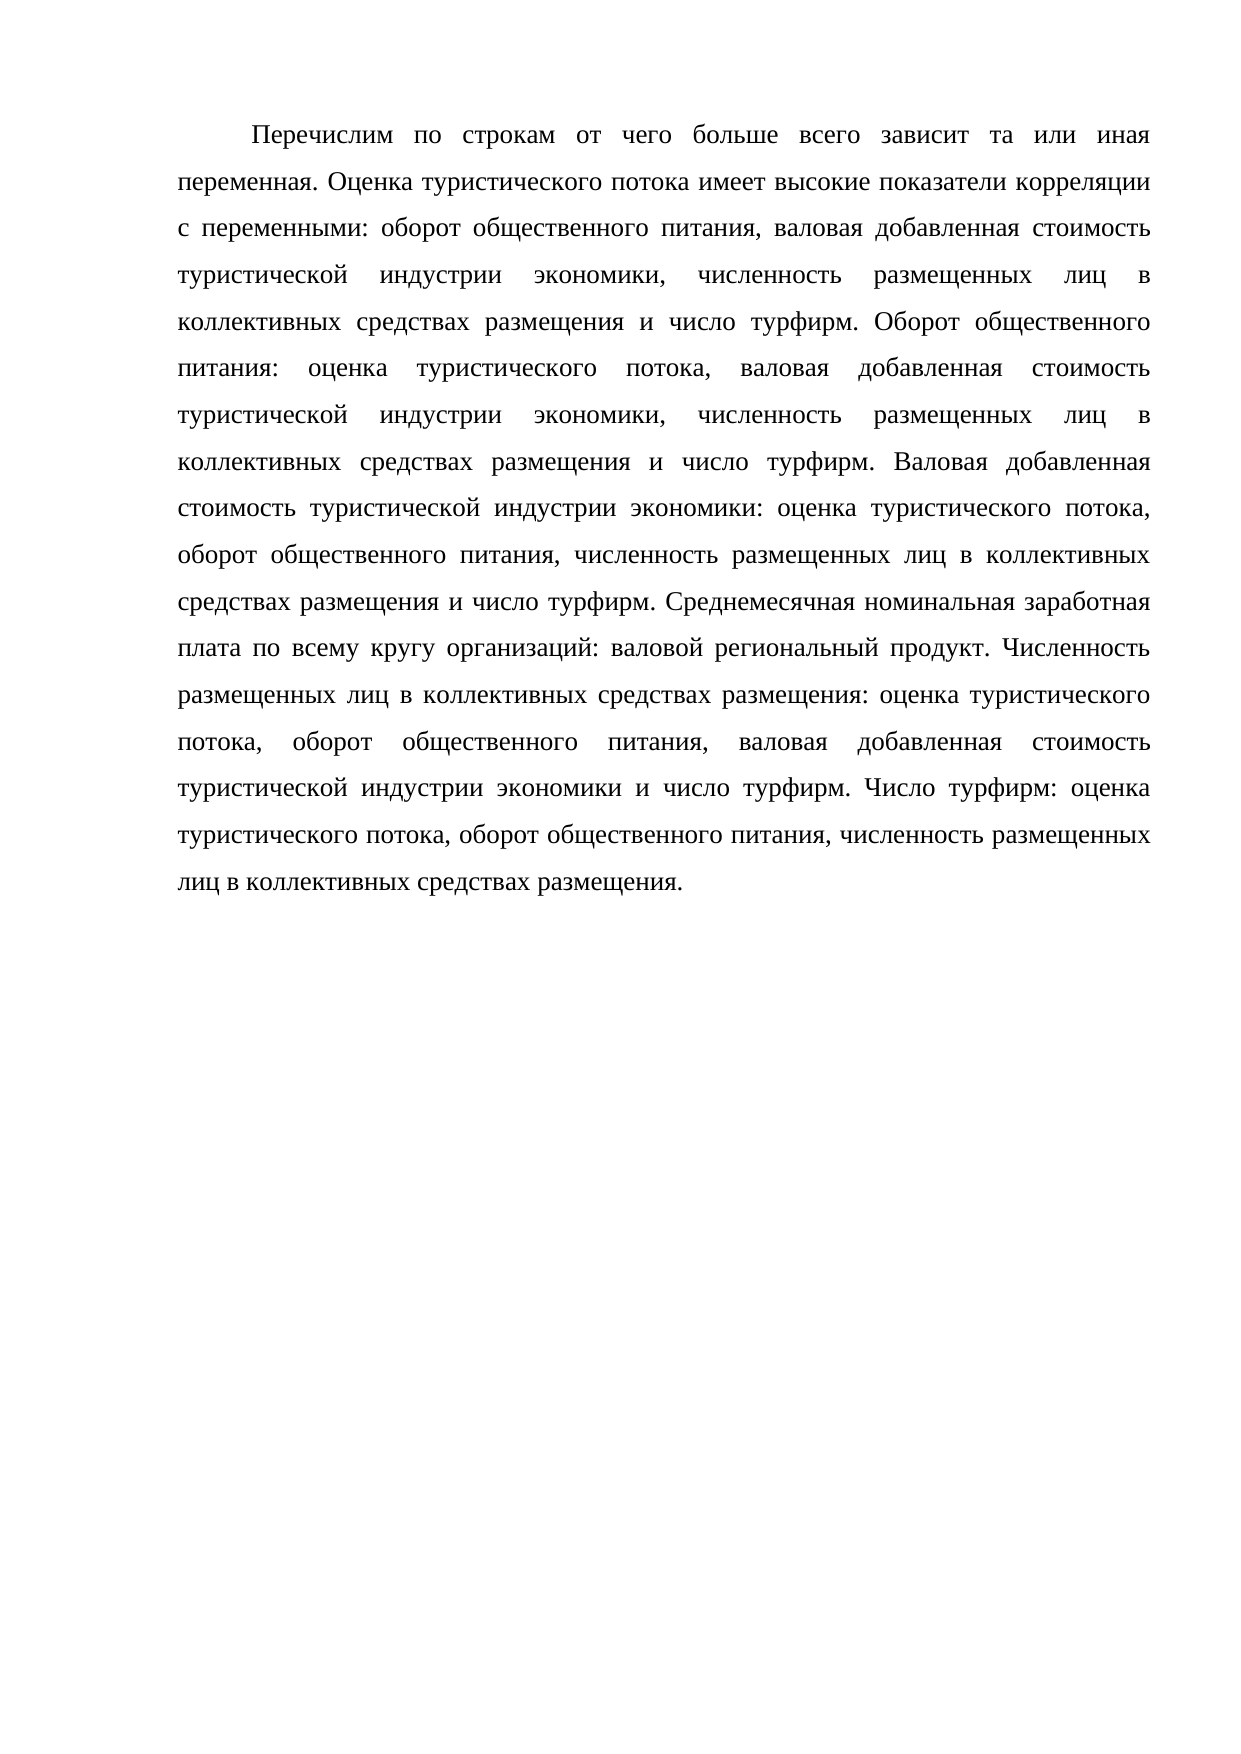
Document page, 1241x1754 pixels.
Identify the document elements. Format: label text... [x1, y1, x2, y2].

text Перечислим по строкам от чего больше всего зависит та или иная переменная. Оценка туристического потока имеет высокие показатели корреляции с переменными: оборот общественного питания, валовая добавленная стоимость туристической индустрии экономики, численность размещенных лиц в коллективных средствах размещения и число турфирм. Оборот общественного питания: оценка туристического потока, валовая добавленная стоимость туристической индустрии экономики, численность размещенных лиц в коллективных средствах размещения и число турфирм. Валовая добавленная стоимость туристической индустрии экономики: оценка туристического потока, оборот общественного питания, численность размещенных лиц в коллективных средствах размещения и число турфирм. Среднемесячная номинальная заработная плата по всему кругу организаций: валовой региональный продукт. Численность размещенных лиц в коллективных средствах размещения: оценка туристического потока, оборот общественного питания, валовая добавленная стоимость туристической индустрии экономики и число турфирм. Число турфирм: оценка туристического потока, оборот общественного питания, численность размещенных лиц в коллективных средствах размещения. [177, 118, 1152, 896]
